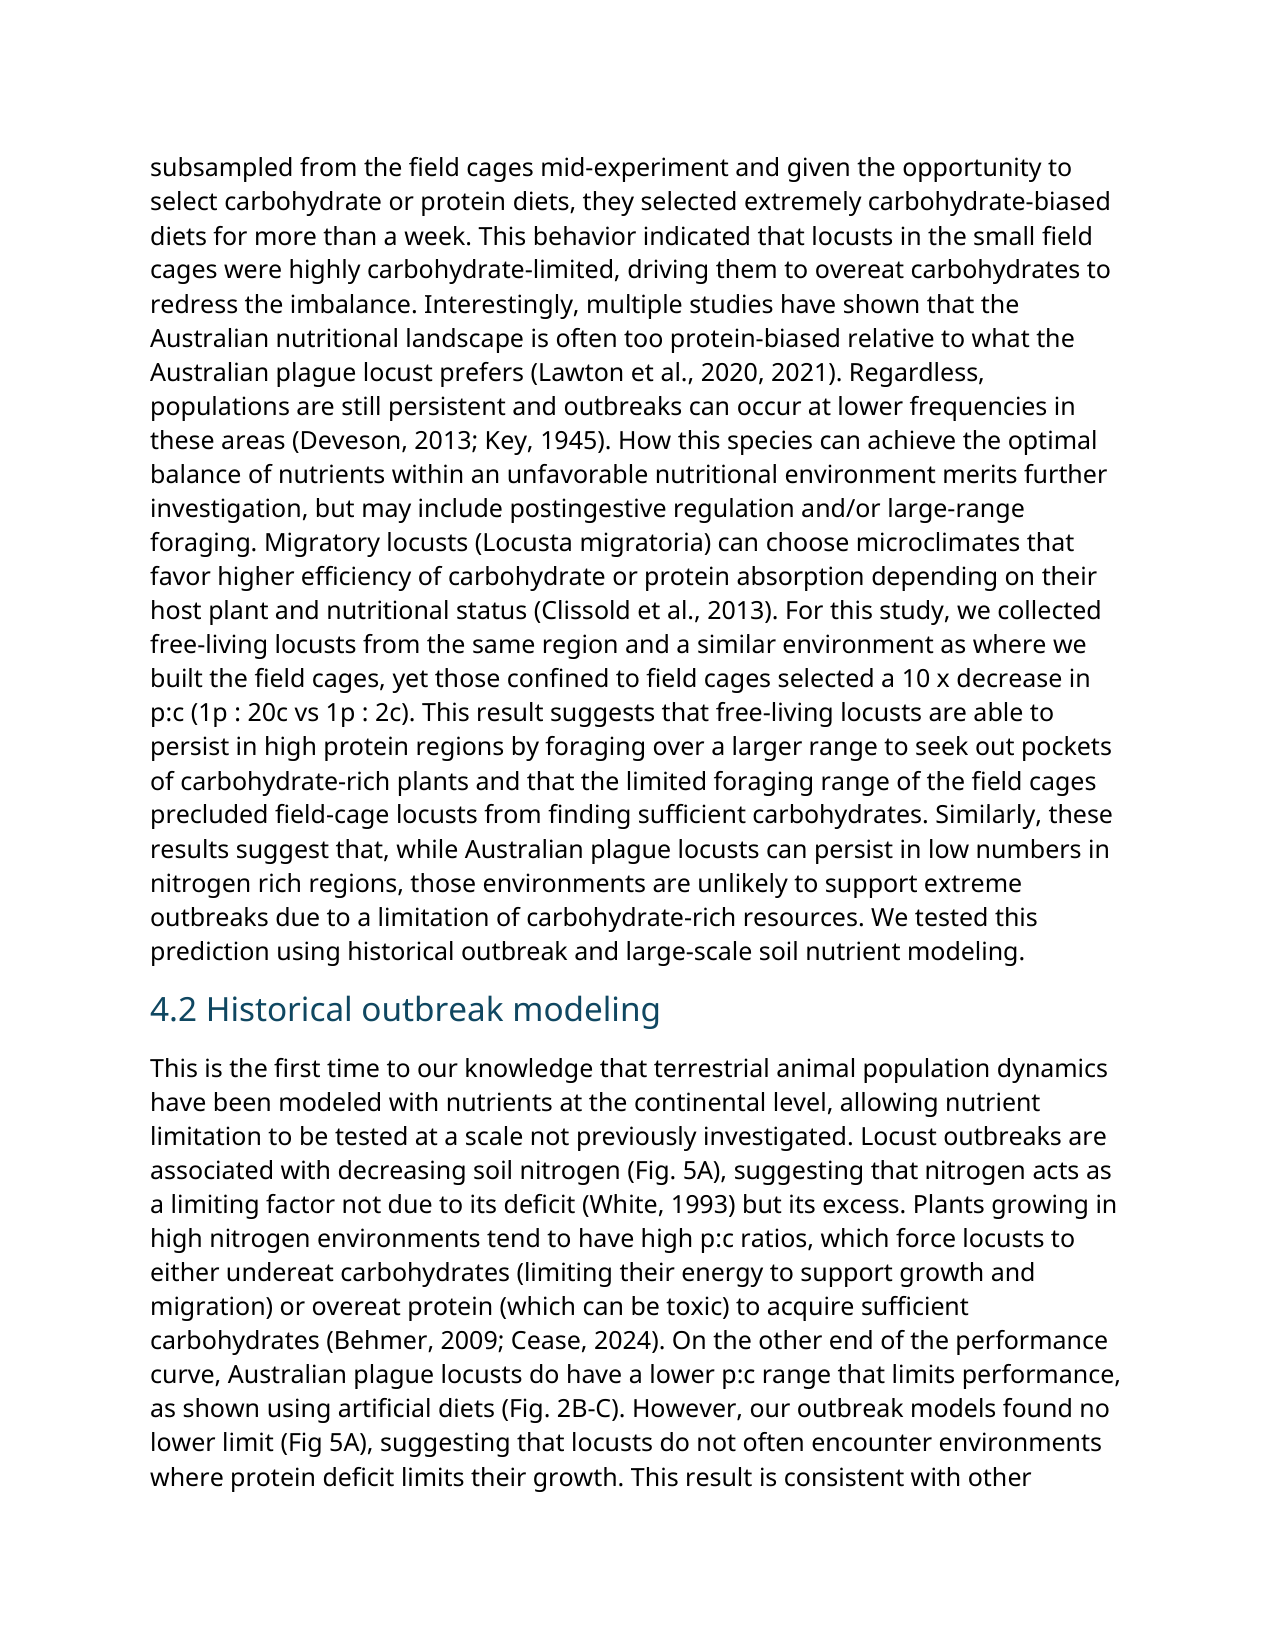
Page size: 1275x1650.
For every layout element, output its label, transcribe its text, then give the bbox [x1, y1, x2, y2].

subtitle 4.2 Historical outbreak modeling [150, 986, 1125, 1032]
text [150, 150, 1125, 967]
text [150, 1050, 1125, 1493]
